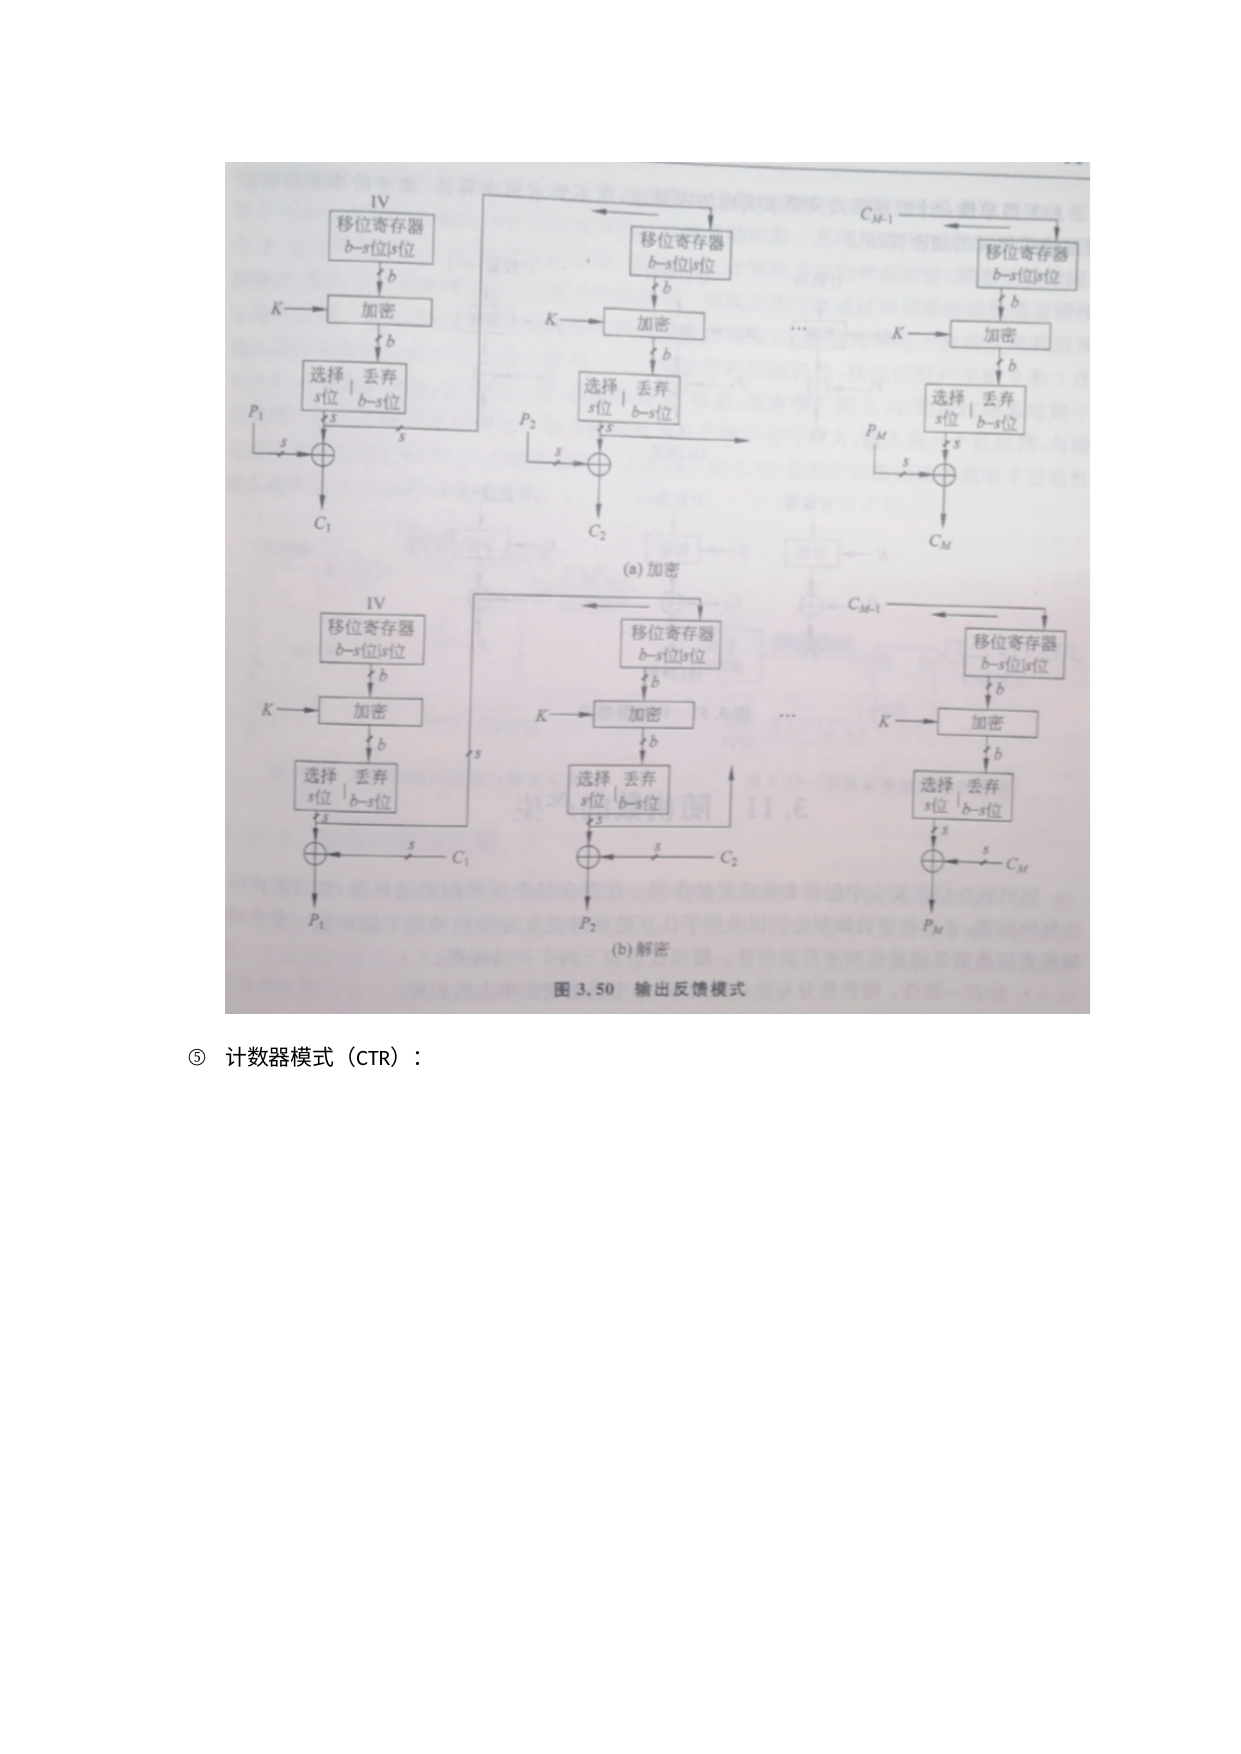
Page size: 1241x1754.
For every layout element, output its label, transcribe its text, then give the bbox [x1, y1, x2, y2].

picture [225, 162, 1091, 1014]
list 计数器模式（CTR）： [187, 1039, 1053, 1072]
